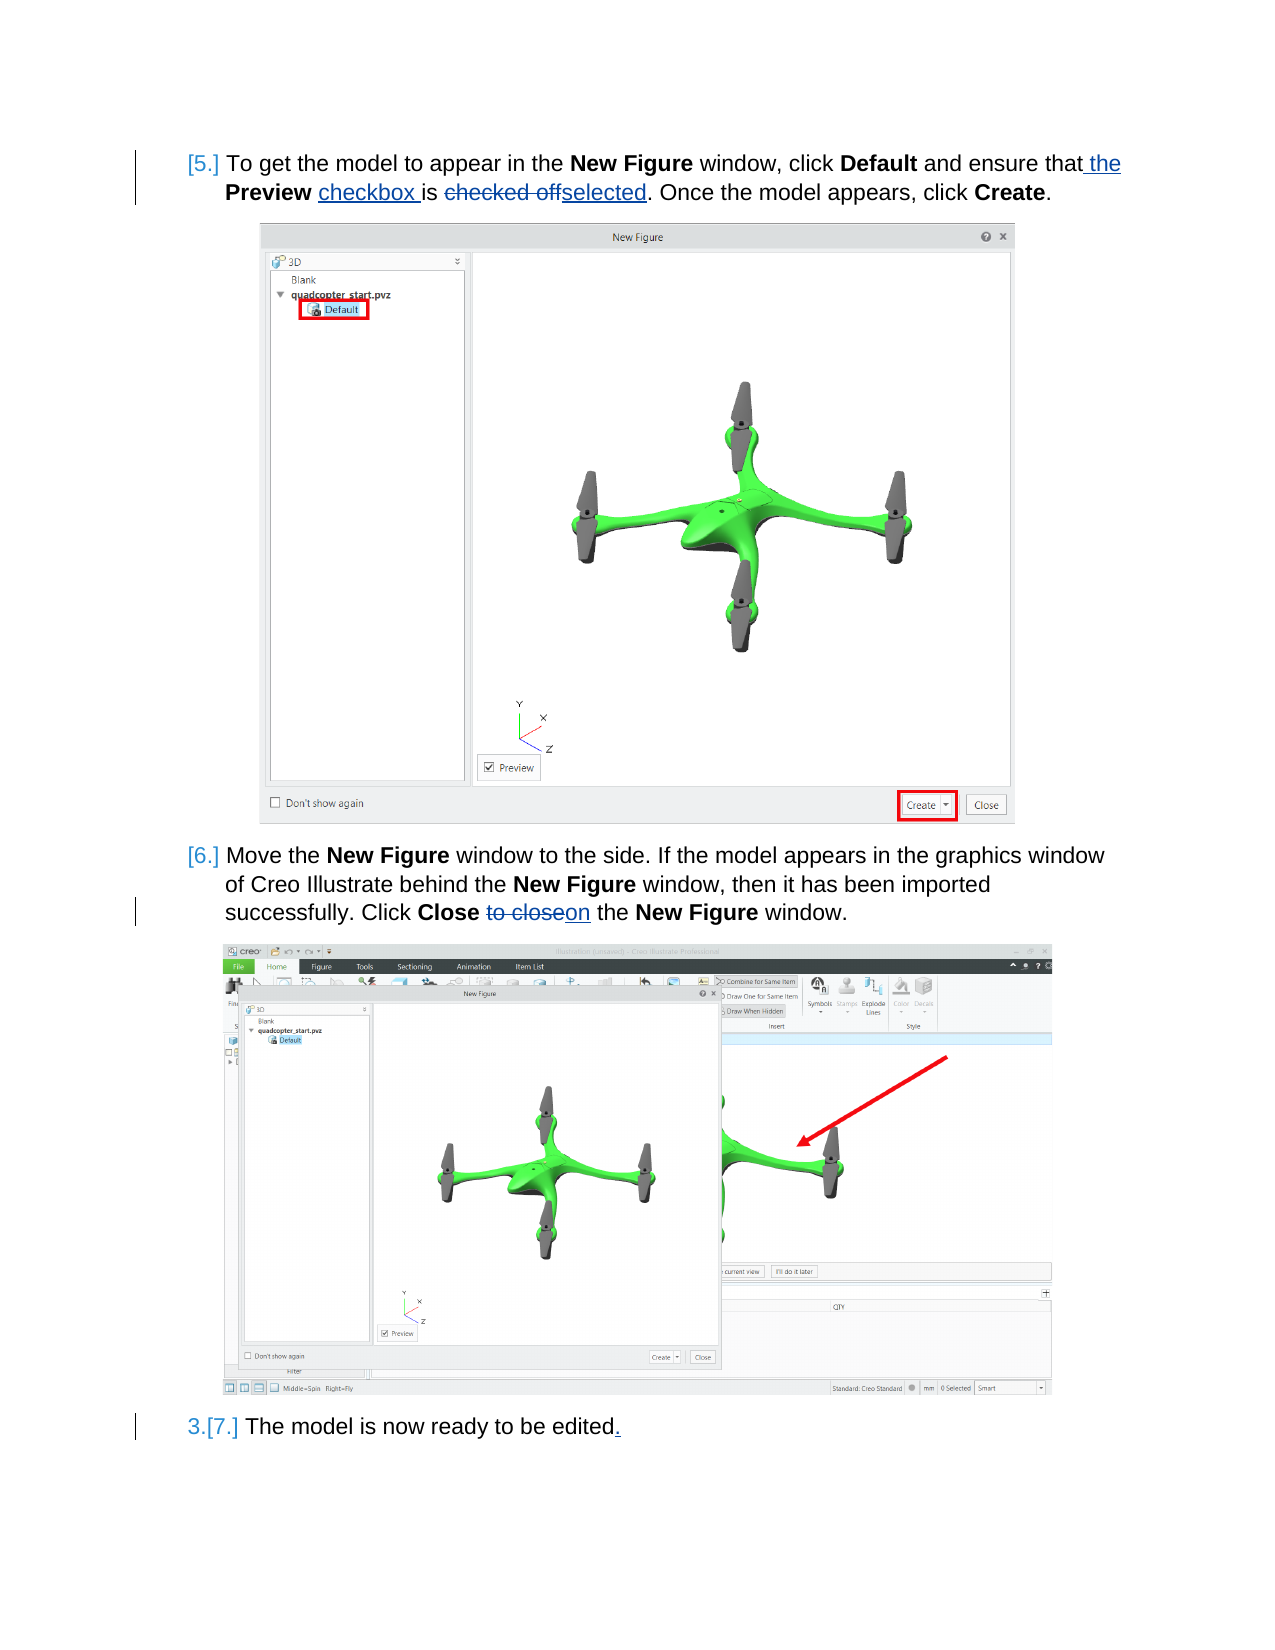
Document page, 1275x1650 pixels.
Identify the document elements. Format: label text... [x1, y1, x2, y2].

list The model is now ready to be edited [187, 1413, 1125, 1439]
picture [259, 223, 1015, 824]
picture [222, 944, 1053, 1395]
list Move the New Figure window to the side. If the model appears in the graphics window of Creo Illustrate behind the New Figure window, then it has been imported successfully. Click Close the New Figure window. [187, 842, 1125, 926]
list To get the model to appear in the New Figure window, click Default and ensure that Preview is . Once the model appears, click Create. [187, 150, 1125, 205]
